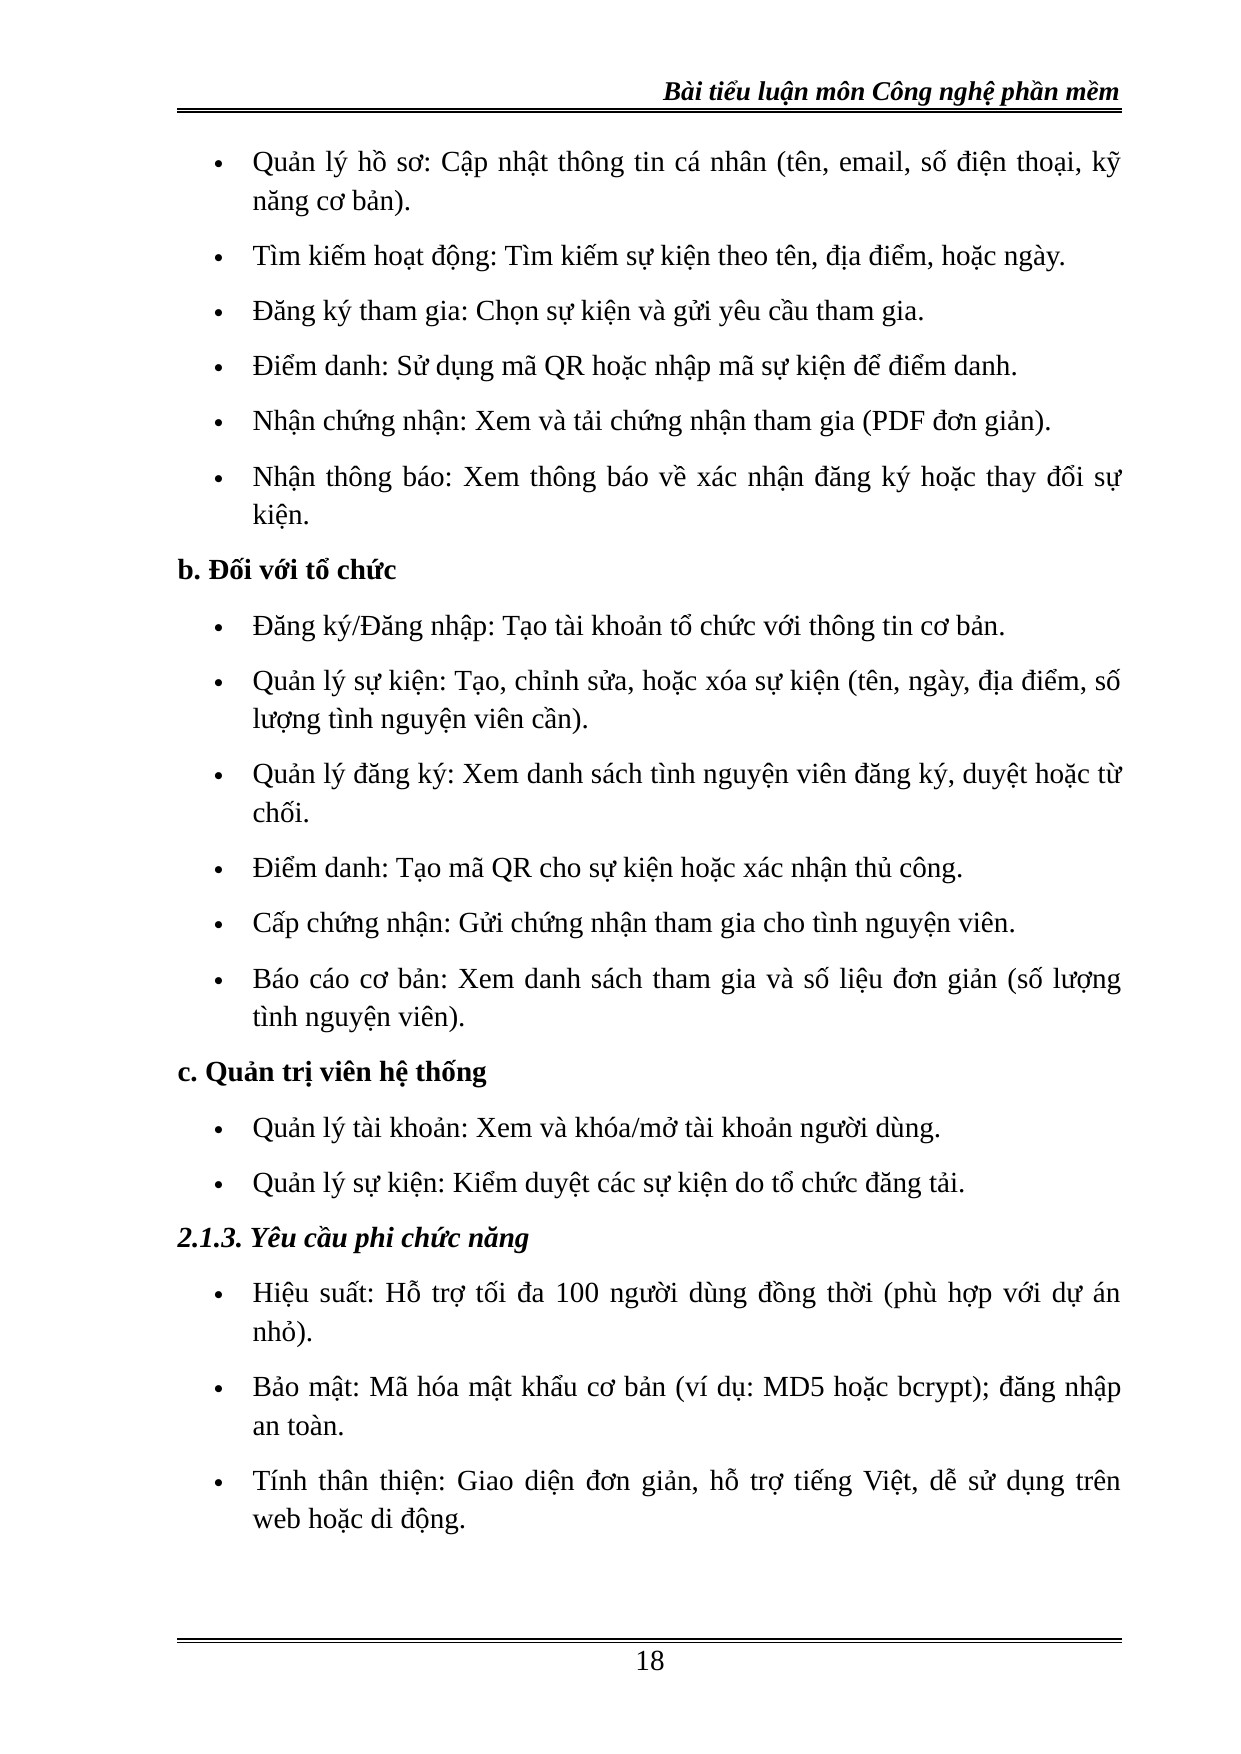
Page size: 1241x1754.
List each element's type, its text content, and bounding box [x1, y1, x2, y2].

list Tìm kiếm hoạt động: Tìm kiếm sự kiện theo tên, địa điểm, hoặc ngày. [215, 238, 1122, 271]
list Quản lý hồ sơ: Cập nhật thông tin cá nhân (tên, email, số điện thoại, kỹ năng cơ bản). [215, 144, 1122, 216]
list Điểm danh: Sử dụng mã QR hoặc nhập mã sự kiện để điểm danh. [215, 348, 1122, 382]
list Hiệu suất: Hỗ trợ tối đa 100 người dùng đồng thời (phù hợp với dự án nhỏ). [215, 1275, 1122, 1347]
list Tính thân thiện: Giao diện đơn giản, hỗ trợ tiếng Việt, dễ sử dụng trên web hoặc di động. [215, 1463, 1122, 1535]
list Nhận thông báo: Xem thông báo về xác nhận đăng ký hoặc thay đổi sự kiện. [215, 459, 1122, 531]
list Quản lý sự kiện: Kiểm duyệt các sự kiện do tổ chức đăng tải. [215, 1165, 1122, 1198]
list Quản lý tài khoản: Xem và khóa/mở tài khoản người dùng. [215, 1110, 1122, 1143]
text b. Đối với tổ chức [177, 552, 1122, 586]
list Quản lý đăng ký: Xem danh sách tình nguyện viên đăng ký, duyệt hoặc từ chối. [215, 757, 1122, 829]
list Bảo mật: Mã hóa mật khẩu cơ bản (ví dụ: MD5 hoặc bcrypt); đăng nhập an toàn. [215, 1369, 1122, 1441]
list Điểm danh: Tạo mã QR cho sự kiện hoặc xác nhận thủ công. [215, 850, 1122, 884]
list Quản lý sự kiện: Tạo, chỉnh sửa, hoặc xóa sự kiện (tên, ngày, địa điểm, số lượng tình nguyện viên cần). [215, 663, 1122, 735]
text 2.1.3. Yêu cầu phi chức năng [177, 1220, 1122, 1254]
list Báo cáo cơ bản: Xem danh sách tham gia và số liệu đơn giản (số lượng tình nguyện viên). [215, 961, 1122, 1033]
text c. Quản trị viên hệ thống [177, 1054, 1122, 1088]
list Đăng ký tham gia: Chọn sự kiện và gửi yêu cầu tham gia. [215, 293, 1122, 327]
list Cấp chứng nhận: Gửi chứng nhận tham gia cho tình nguyện viên. [215, 906, 1122, 939]
list Đăng ký/Đăng nhập: Tạo tài khoản tổ chức với thông tin cơ bản. [215, 608, 1122, 641]
list Nhận chứng nhận: Xem và tải chứng nhận tham gia (PDF đơn giản). [215, 403, 1122, 437]
